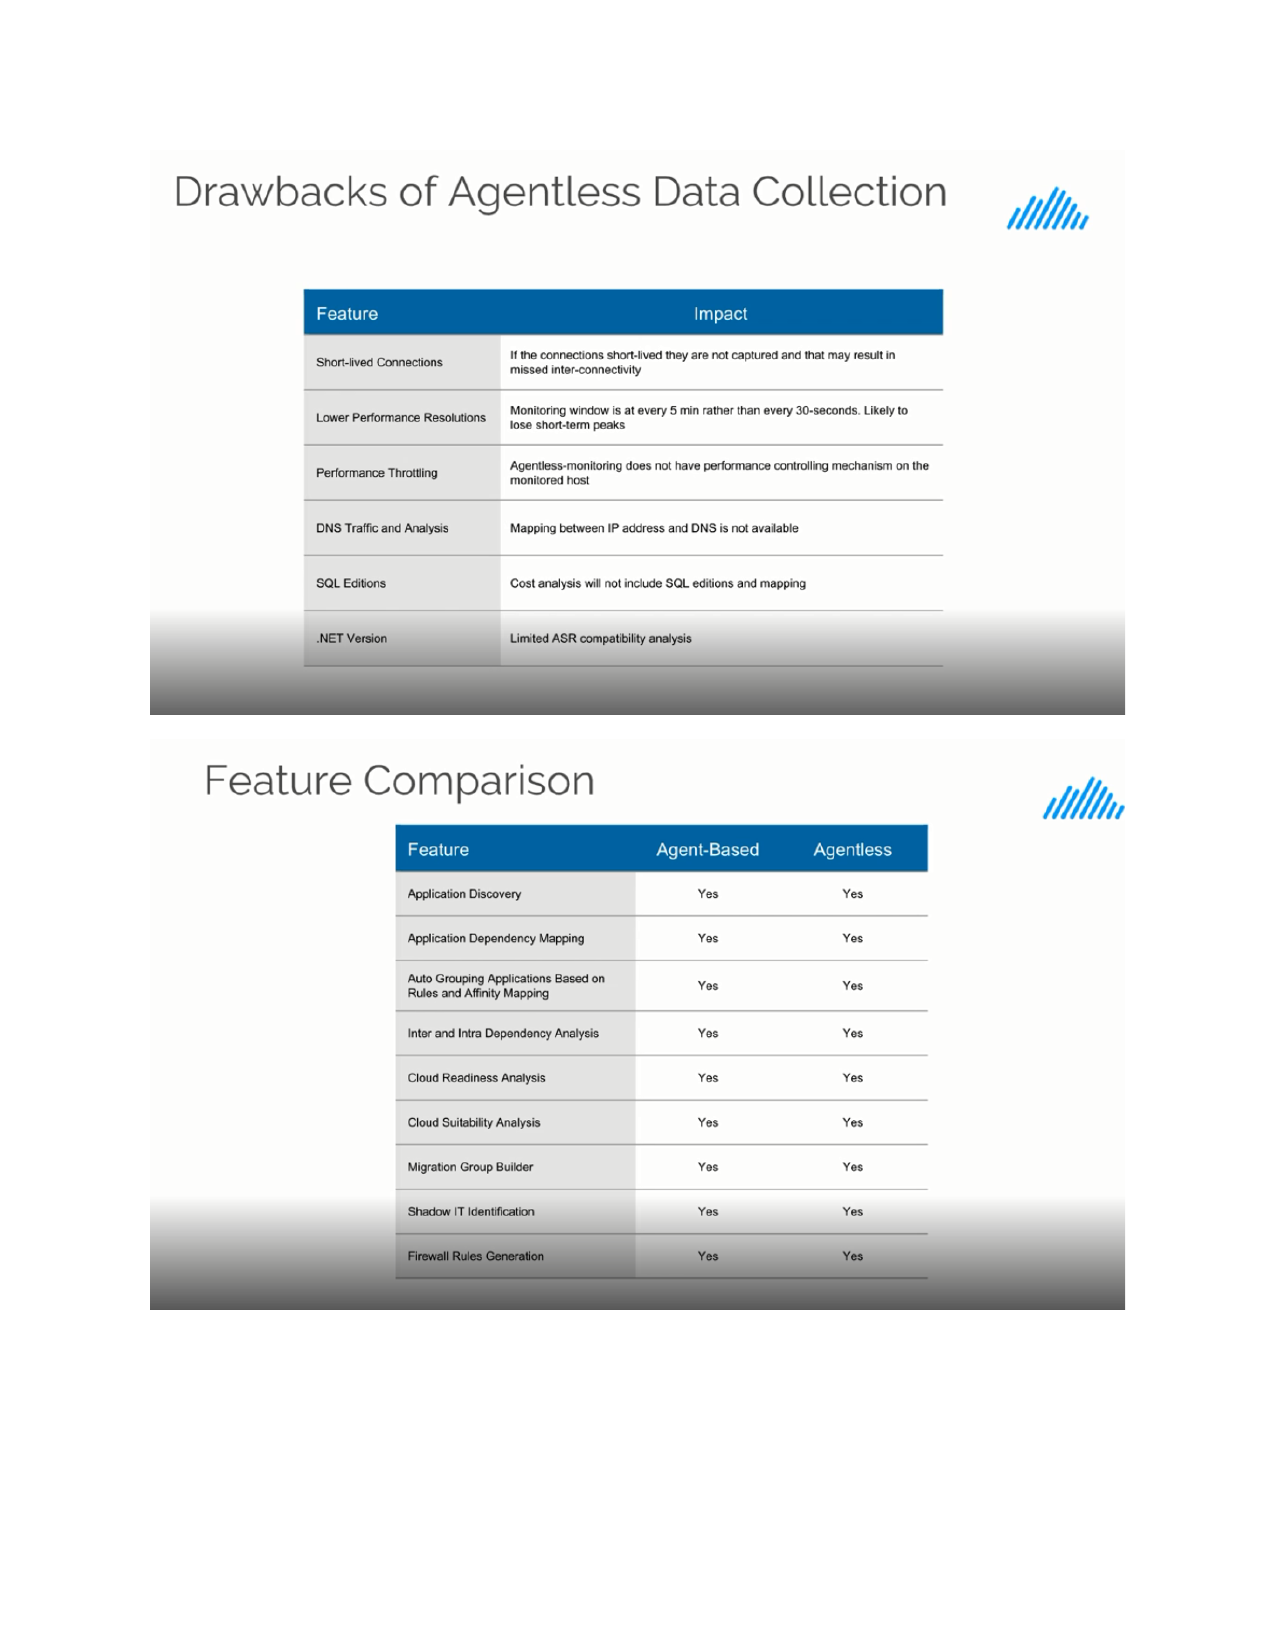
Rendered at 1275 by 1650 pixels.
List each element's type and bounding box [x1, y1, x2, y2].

picture [150, 150, 1125, 715]
picture [150, 739, 1125, 1310]
